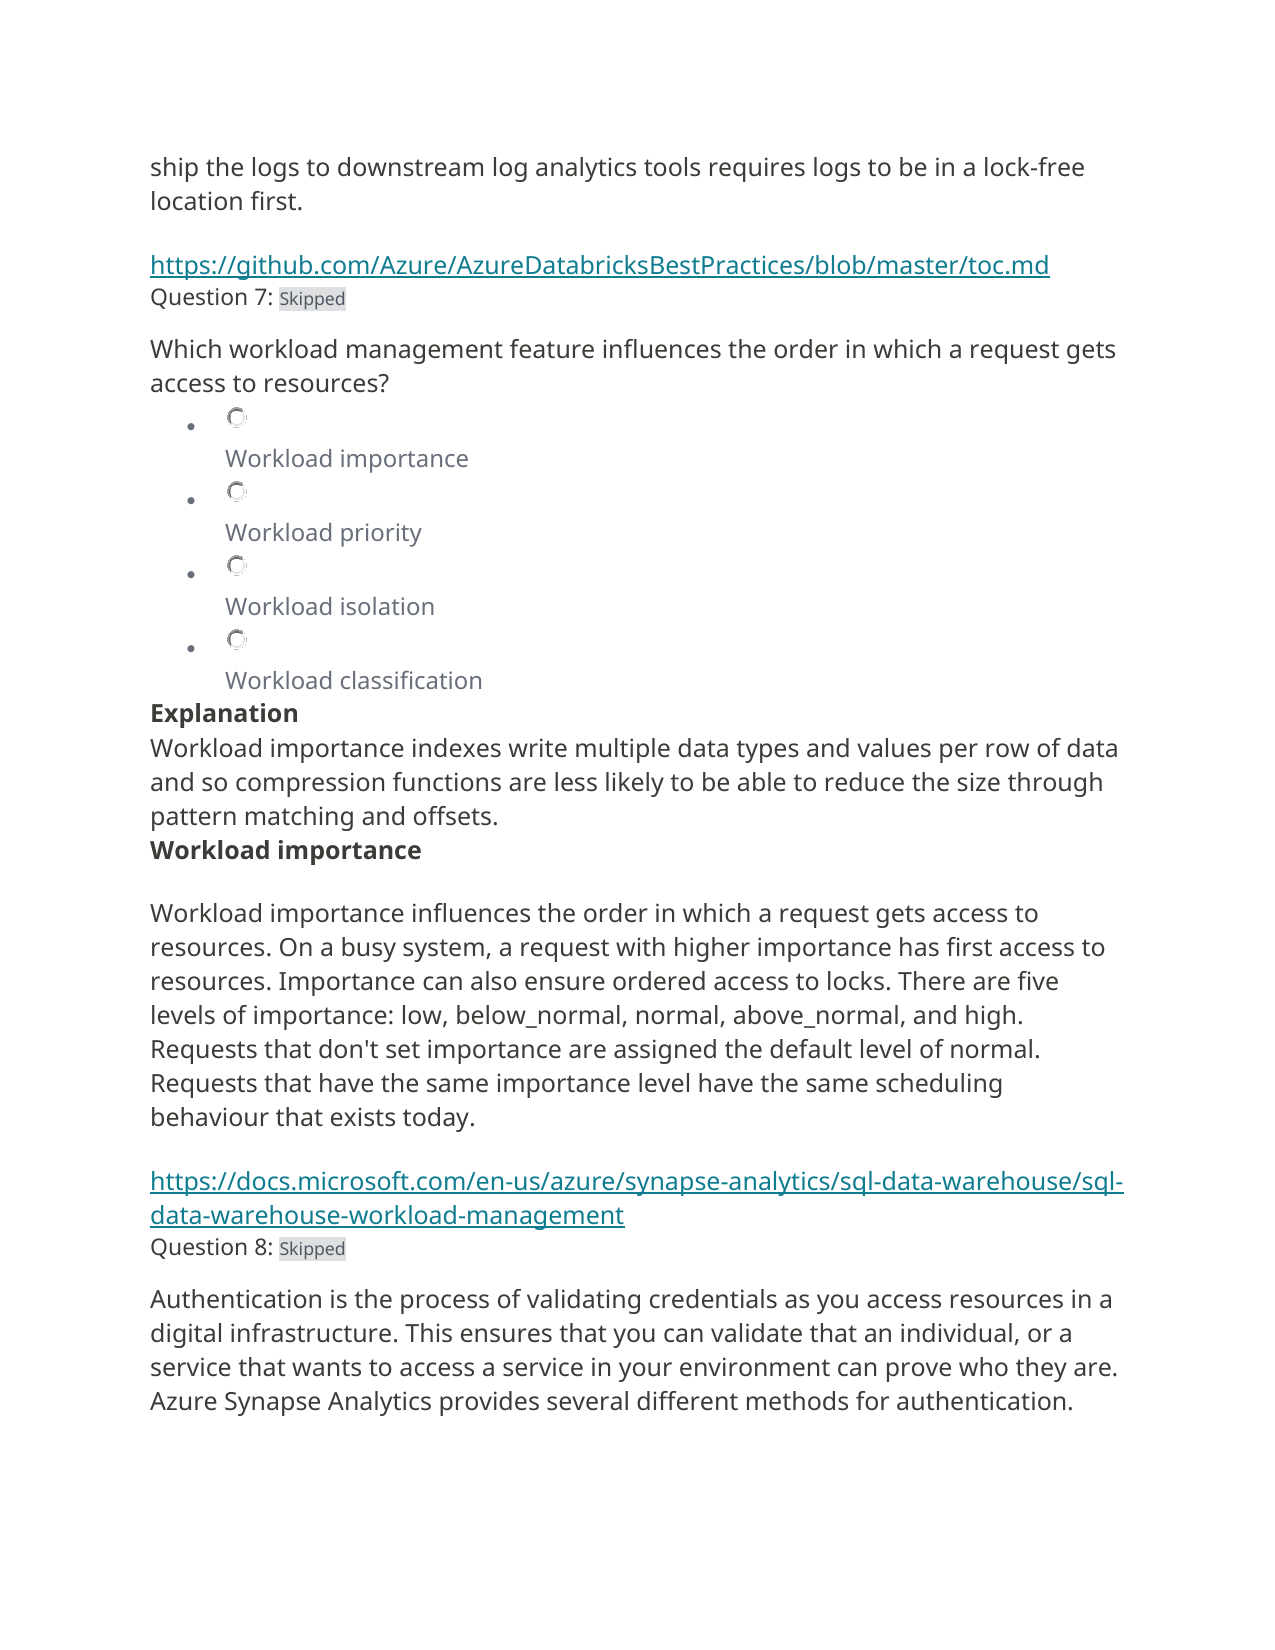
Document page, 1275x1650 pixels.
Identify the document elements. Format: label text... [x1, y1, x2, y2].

text Workload isolation [225, 589, 1125, 622]
text Workload importance [225, 441, 1125, 474]
text https://docs.microsoft.com/en-us/azure/synapse-analytics/sql-data-warehouse/sql-data-warehouse-workload-management [150, 1163, 1125, 1231]
text Workload importance influences the order in which a request gets access to resources. On a busy system, a request with higher importance has first access to resources. Importance can also ensure ordered access to locks. There are five levels of importance: low, below_normal, normal, above_normal, and high. Requests that don't set importance are assigned the default level of normal. Requests that have the same importance level have the same scheduling behaviour that exists today. [150, 896, 1125, 1134]
text Question 7: Skipped [150, 281, 1125, 313]
text Which workload management feature influences the order in which a request gets access to resources? [150, 332, 1125, 400]
list ​ [187, 548, 1125, 589]
text Workload priority [225, 515, 1125, 548]
text Workload classification [225, 663, 1125, 696]
text Workload importance indexes write multiple data types and values per row of data and so compression functions are less likely to be able to reduce the size through pattern matching and offsets. [150, 730, 1125, 832]
text Workload importance [150, 832, 1125, 866]
text Authentication is the process of validating credentials as you access resources in a digital infrastructure. This ensures that you can validate that an individual, or a service that wants to access a service in your environment can prove who they are. Azure Synapse Analytics provides several different methods for authentication. [150, 1282, 1125, 1418]
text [150, 150, 1125, 218]
list ​ [187, 474, 1125, 515]
list ​ [187, 400, 1125, 441]
list ​ [187, 622, 1125, 663]
subtitle Explanation [150, 696, 1125, 730]
text Question 8: Skipped [150, 1231, 1125, 1263]
text https://github.com/Azure/AzureDatabricksBestPractices/blob/master/toc.md [150, 247, 1125, 281]
